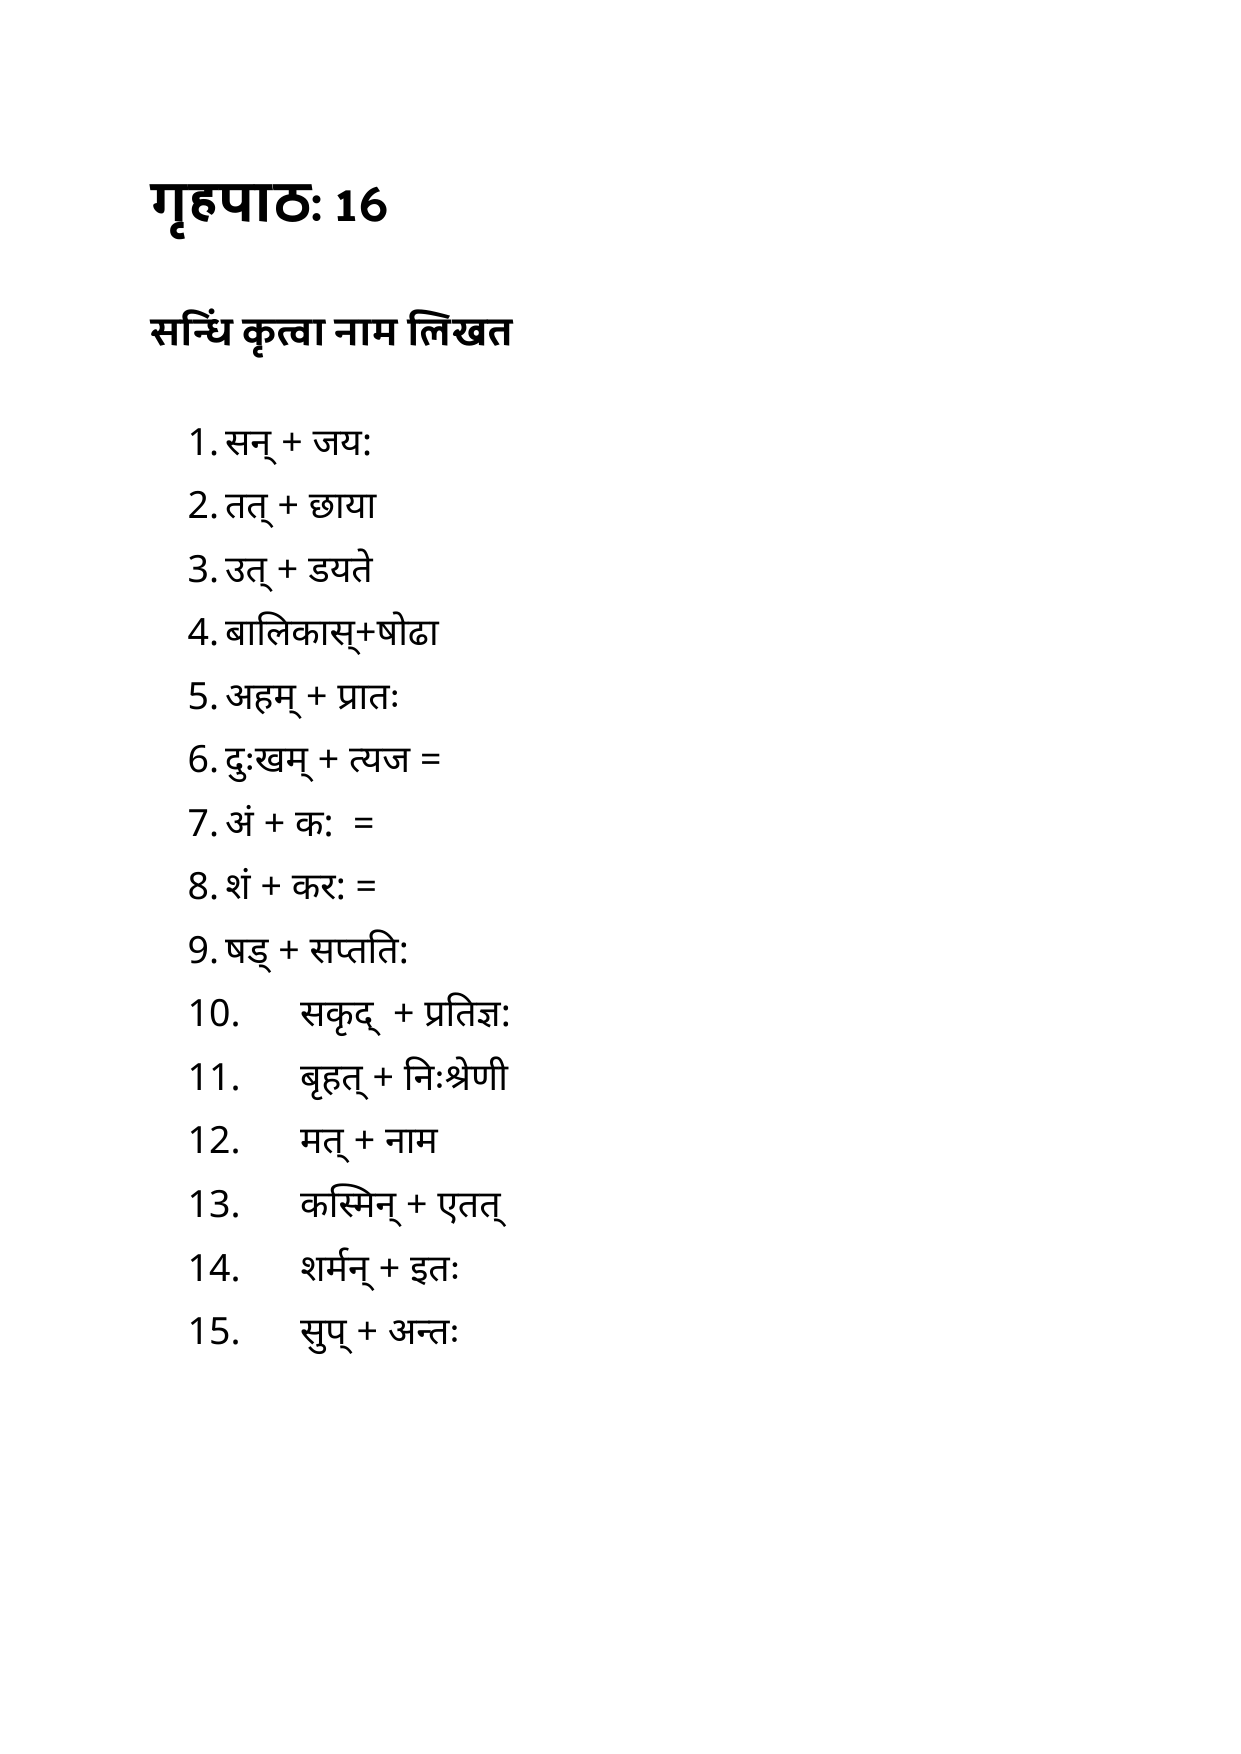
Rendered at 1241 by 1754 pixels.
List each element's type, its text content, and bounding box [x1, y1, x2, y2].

list बृहत् + निःश्रेणी [187, 1050, 1090, 1106]
title गृहपाठ: 16 [150, 150, 1090, 248]
list शर्मन् + इतः [187, 1241, 1090, 1296]
list कस्मिन् + एतत् [187, 1177, 1090, 1233]
list मत् + नाम [187, 1114, 1090, 1169]
list सन् + जय: [187, 415, 1090, 470]
list षड् + सप्तति: [187, 923, 1090, 978]
text सन्धिं कृत्वा नाम लिखत [150, 296, 1090, 363]
list शं + कर: = [187, 860, 1090, 915]
list अहम् + प्रातः [187, 669, 1090, 724]
list दुःखम् + त्यज = [187, 733, 1090, 788]
list बालिकास्+षोढा [187, 606, 1090, 661]
list सकृद् + प्रतिज्ञ: [187, 987, 1090, 1042]
list उत् + डयते [187, 542, 1090, 597]
list अं + क: = [187, 796, 1090, 851]
list सुप् + अन्तः [187, 1304, 1090, 1360]
list तत् + छाया [187, 478, 1090, 534]
